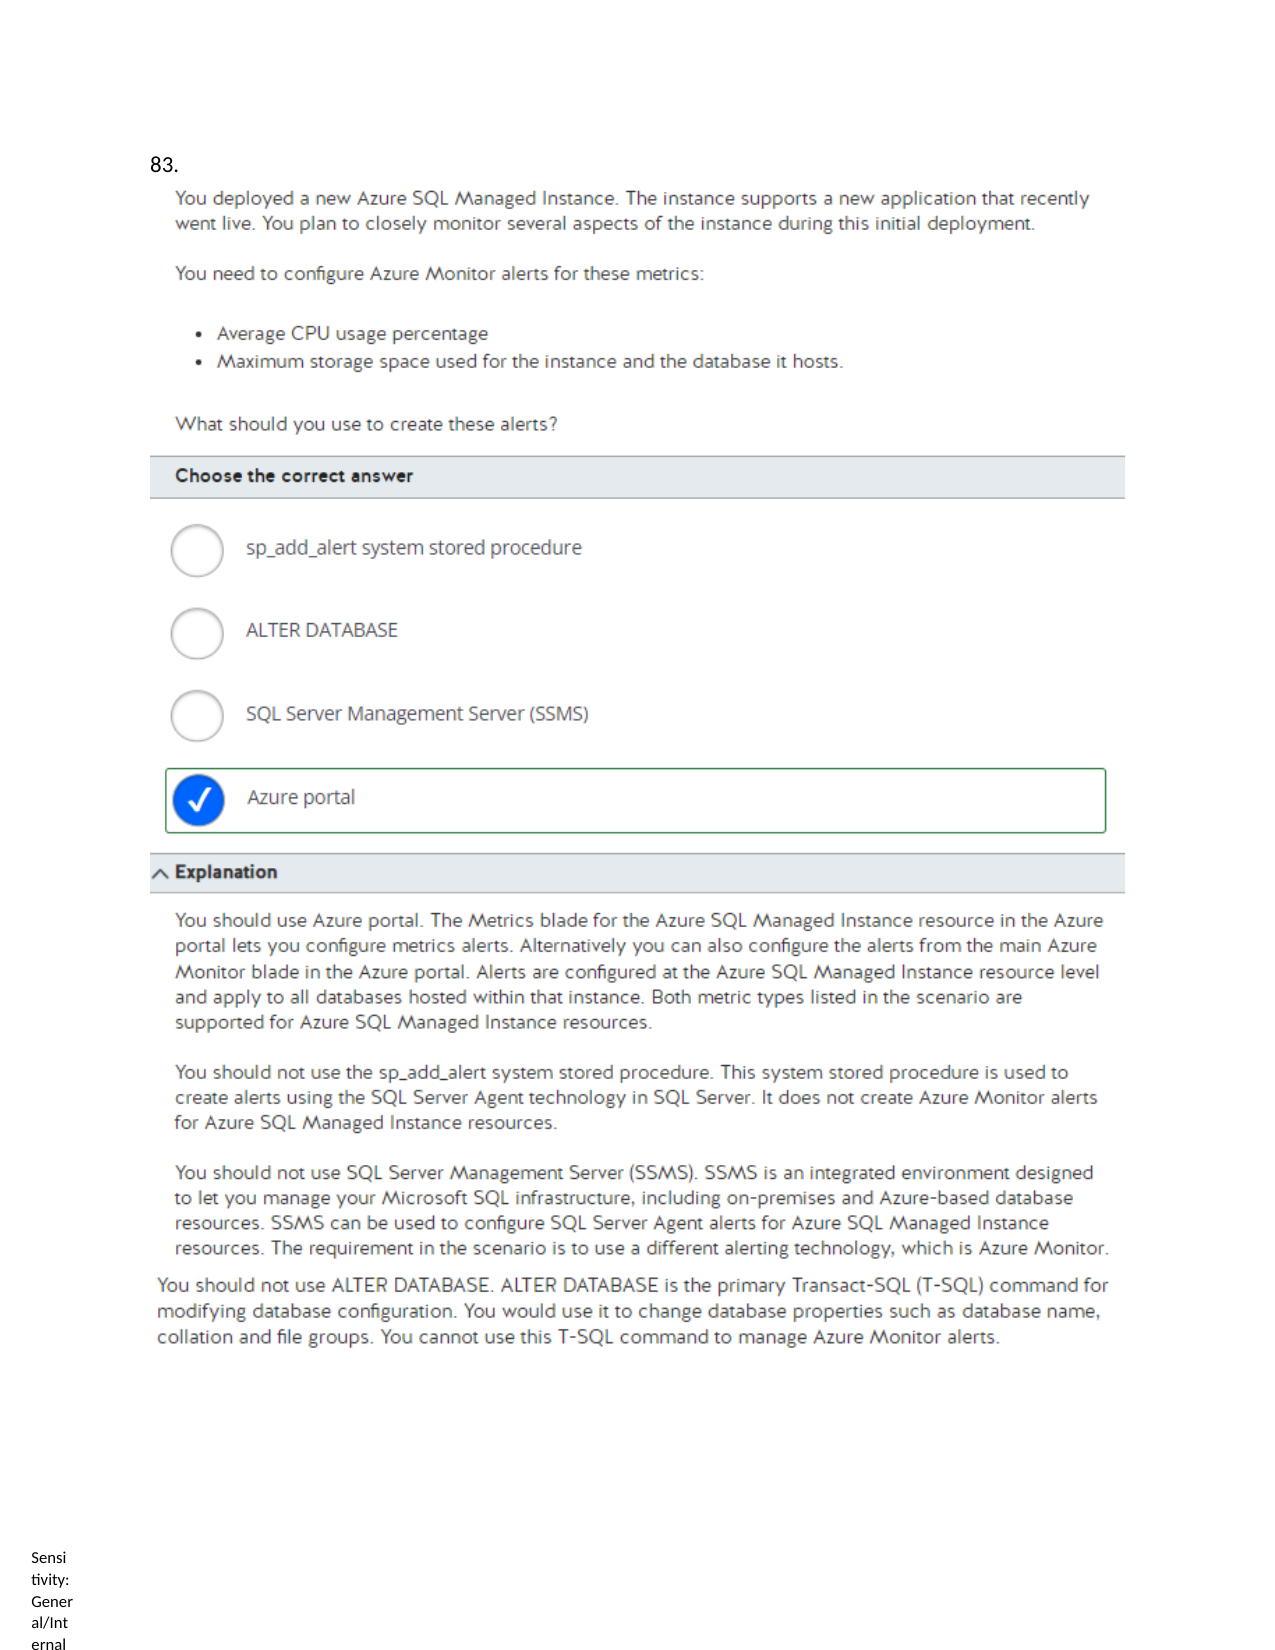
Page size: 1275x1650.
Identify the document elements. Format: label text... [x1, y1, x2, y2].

picture [150, 178, 1125, 1358]
text 83. [150, 150, 1125, 178]
